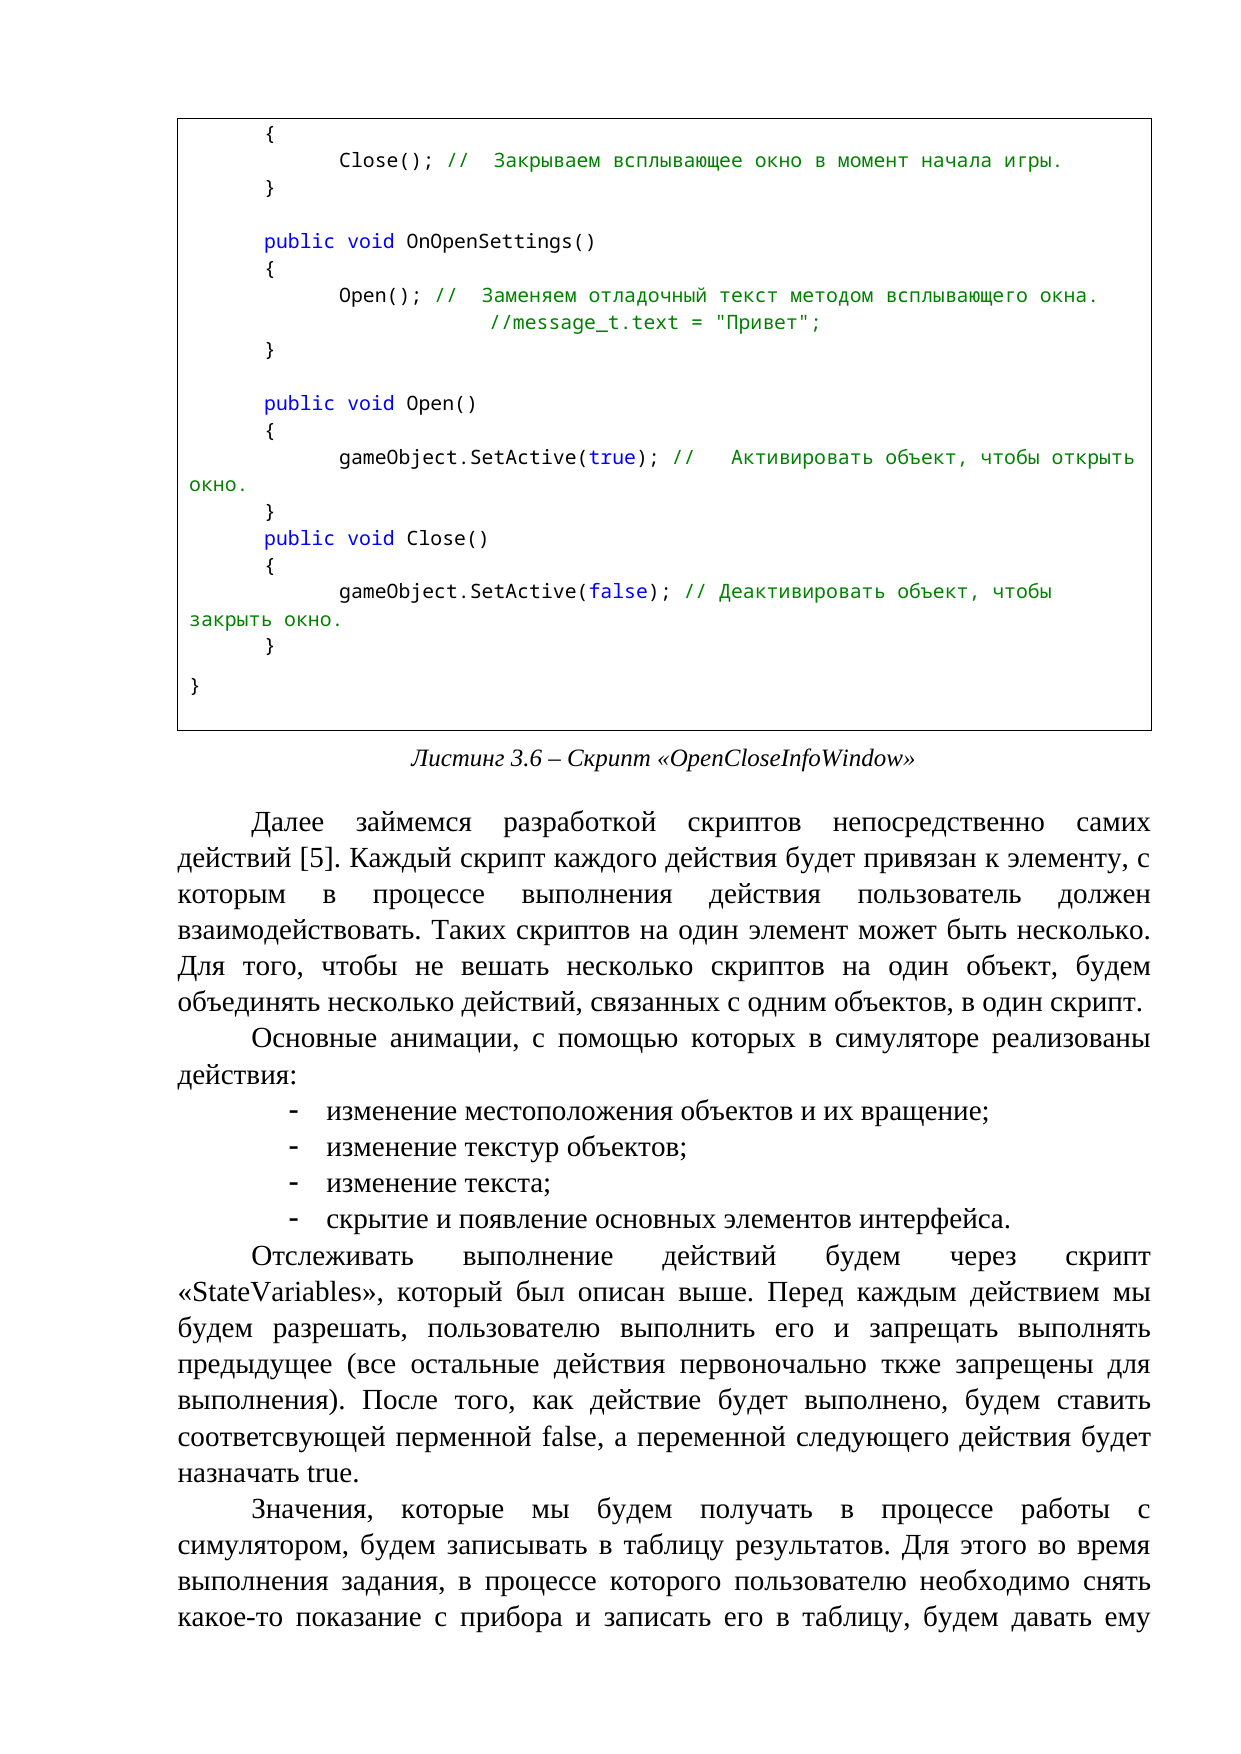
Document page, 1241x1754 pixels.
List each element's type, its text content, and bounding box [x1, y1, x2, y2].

list изменение текста; [288, 1165, 1152, 1199]
list изменение текстур объектов; [288, 1129, 1152, 1163]
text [177, 1491, 1152, 1633]
text Отслеживать выполнение действий будем через скрипт «StateVariables», который был описан выше. Перед каждым действием мы будем разрешать, пользователю выполнить его и запрещать выполнять предыдущее (все остальные действия первоночально ткже запрещены для выполнения). После того, как действие будет выполнено, будем ставить соответсвующей перменной false, а переменной следующего действия будет назначать true. [177, 1238, 1152, 1488]
list скрытие и появление основных элементов интерфейса. [288, 1202, 1152, 1235]
text Основные анимации, с помощью которых в симуляторе реализованы действия: [177, 1021, 1152, 1090]
text Листинг 3.6 – Скрипт «OpenCloseInfoWindow» [177, 743, 1152, 772]
list изменение местоположения объектов и их вращение; [288, 1093, 1152, 1127]
text Далее займемся разработкой скриптов непосредственно самих действий [5]. Каждый скрипт каждого действия будет привязан к элементу, с которым в процессе выполнения действия пользователь должен взаимодействовать. Таких скриптов на один элемент может быть несколько. Для того, чтобы не вешать несколько скриптов на один объект, будем объединять несколько действий, связанных с одним объектов, в один скрипт. [177, 804, 1152, 1018]
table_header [178, 119, 1151, 730]
